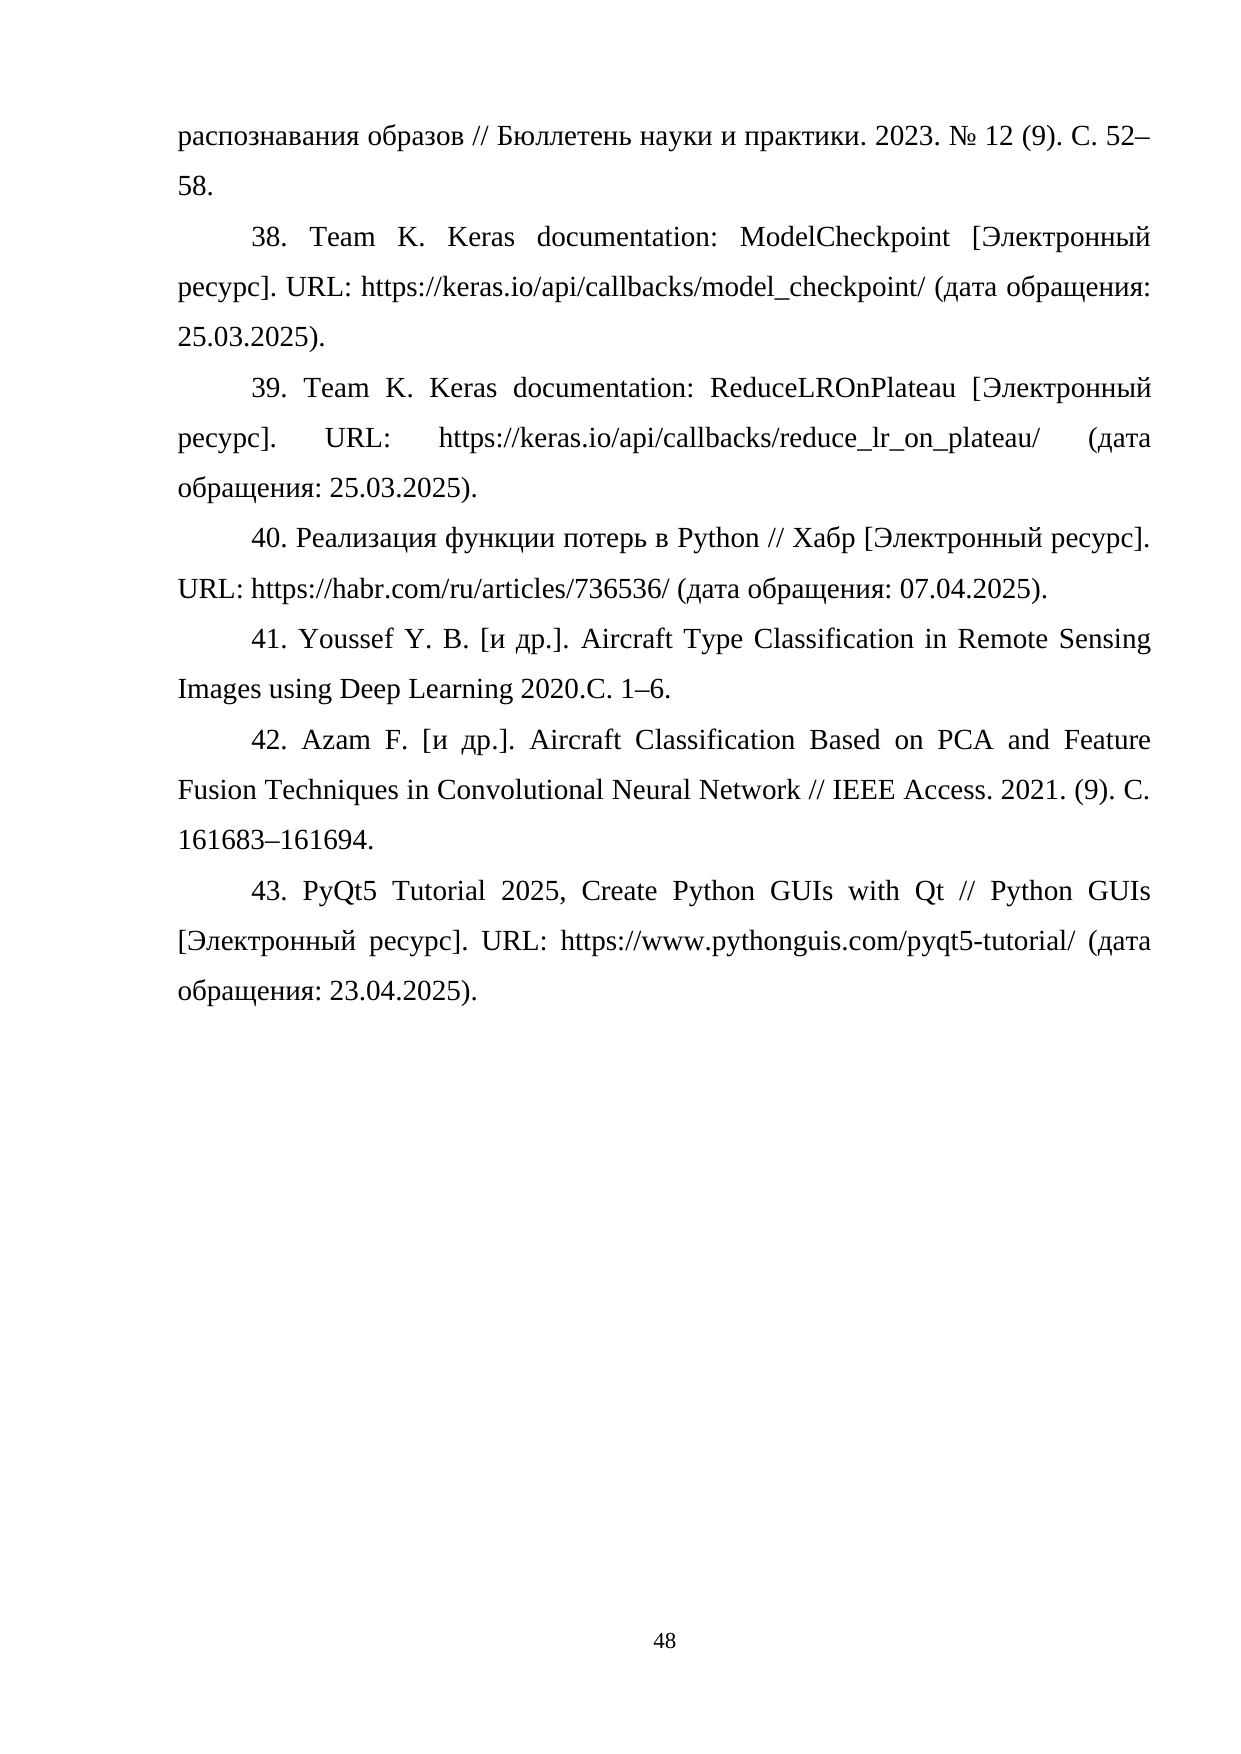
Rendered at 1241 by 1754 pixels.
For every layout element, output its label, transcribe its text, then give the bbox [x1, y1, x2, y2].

text 42. Azam F. [и др.]. Aircraft Classification Based on PCA and Feature Fusion Techniques in Convolutional Neural Network // IEEE Access. 2021. (9). C. 161683–161694. [177, 722, 1152, 856]
text 40. Реализация функции потерь в Python // Хабр [Электронный ресурс]. URL: https://habr.com/ru/articles/736536/ (дата обращения: 07.04.2025). [177, 521, 1152, 604]
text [177, 118, 1152, 202]
text 41. Youssef Y. B. [и др.]. Aircraft Type Classification in Remote Sensing Images using Deep Learning 2020.C. 1–6. [177, 621, 1152, 705]
text 38. Team K. Keras documentation: ModelCheckpoint [Электронный ресурс]. URL: https://keras.io/api/callbacks/model_checkpoint/ (дата обращения: 25.03.2025). [177, 219, 1152, 353]
text 43. PyQt5 Tutorial 2025, Create Python GUIs with Qt // Python GUIs [Электронный ресурс]. URL: https://www.pythonguis.com/pyqt5-tutorial/ (дата обращения: 23.04.2025). [177, 873, 1152, 1007]
text 39. Team K. Keras documentation: ReduceLROnPlateau [Электронный ресурс]. URL: https://keras.io/api/callbacks/reduce_lr_on_plateau/ (дата обращения: 25.03.2025). [177, 370, 1152, 504]
